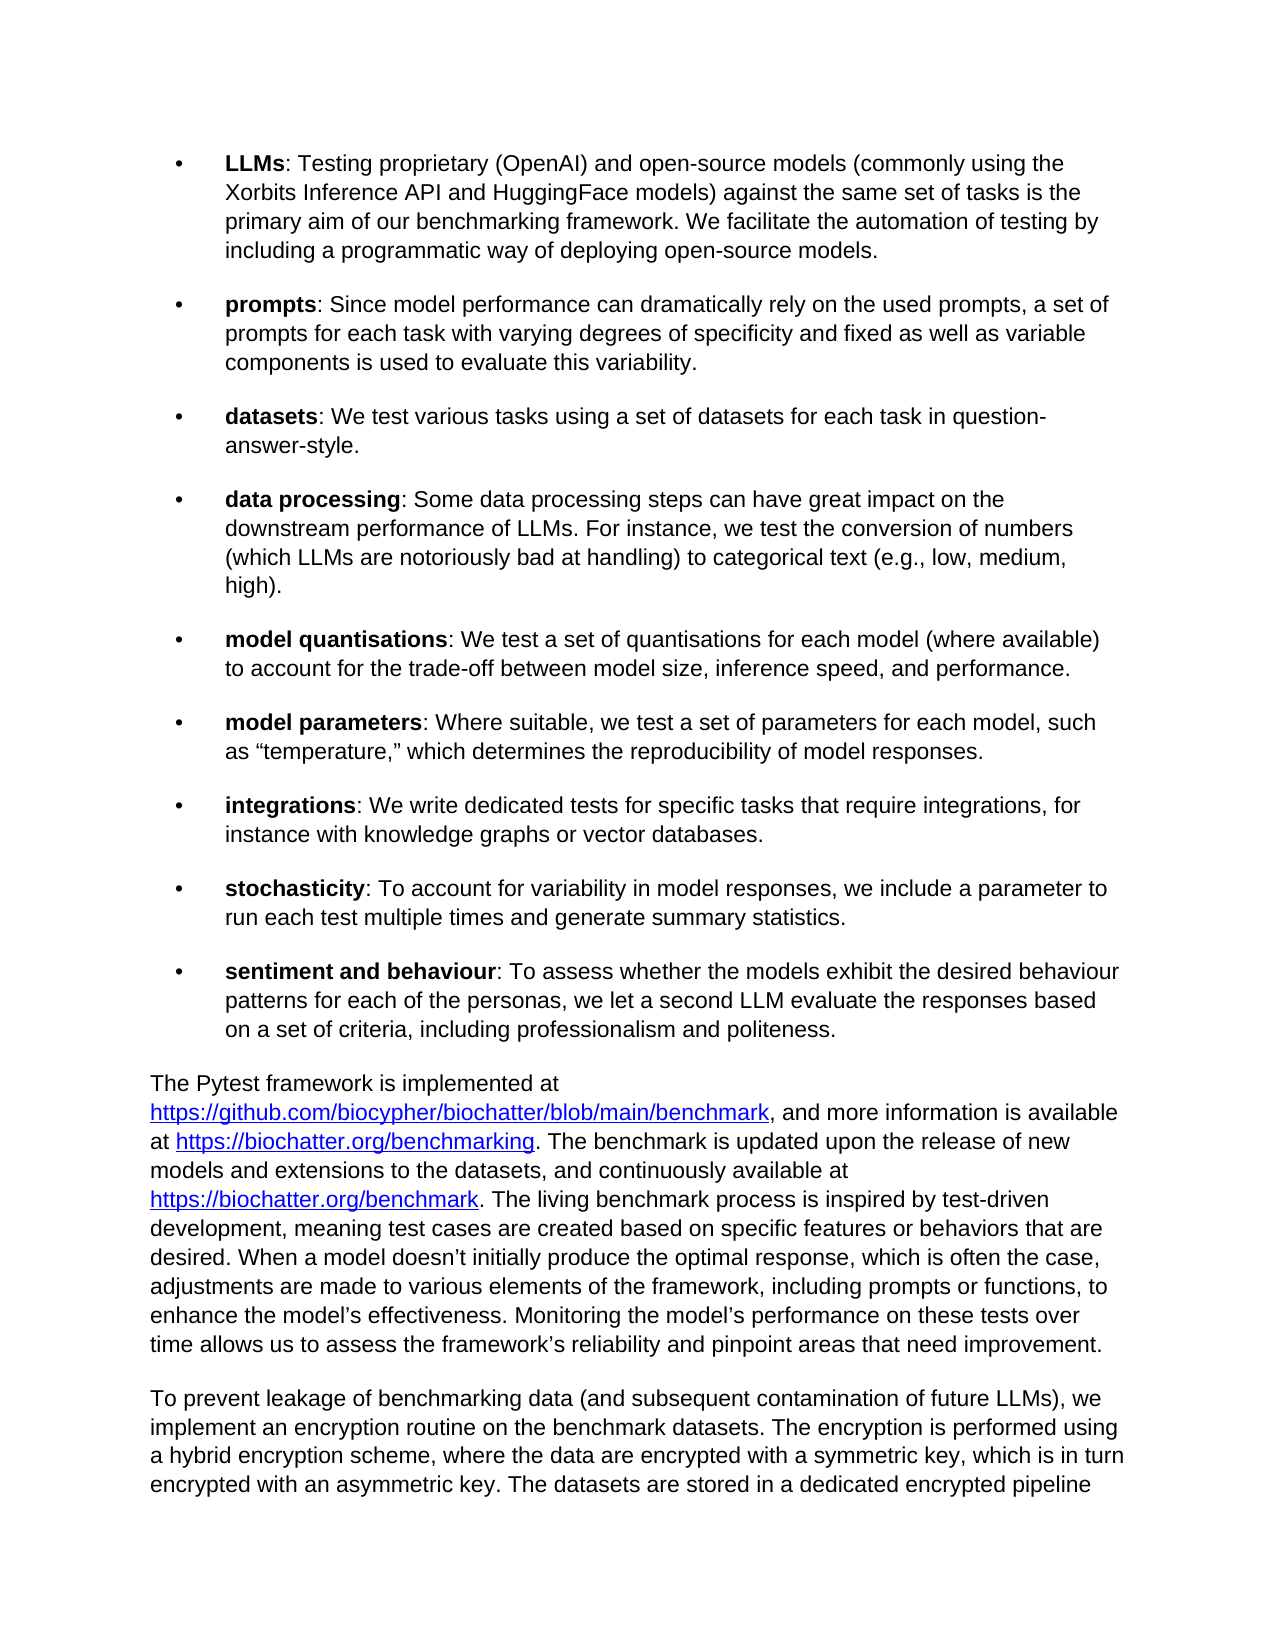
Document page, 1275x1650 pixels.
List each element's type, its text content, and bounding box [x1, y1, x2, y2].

text The Pytest framework is implemented at https://github.com/biocypher/biochatter/blob/main/benchmark, and more information is available at https://biochatter.org/benchmarking. The benchmark is updated upon the release of new models and extensions to the datasets, and continuously available at https://biochatter.org/benchmark. The living benchmark process is inspired by test-driven development, meaning test cases are created based on specific features or behaviors that are desired. When a model doesn’t initially produce the optimal response, which is often the case, adjustments are made to various elements of the framework, including prompts or functions, to enhance the model’s effectiveness. Monitoring the model’s performance on these tests over time allows us to assess the framework’s reliability and pinpoint areas that need improvement. [150, 1070, 1125, 1357]
list model parameters: Where suitable, we test a set of parameters for each model, such as “temperature,” which determines the reproducibility of model responses. [175, 709, 1125, 765]
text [150, 1384, 1125, 1498]
list integrations: We write dedicated tests for specific tasks that require integrations, for instance with knowledge graphs or vector databases. [175, 792, 1125, 848]
list prompts: Since model performance can dramatically rely on the used prompts, a set of prompts for each task with varying degrees of specificity and fixed as well as variable components is used to evaluate this variability. [175, 291, 1125, 375]
list datasets: We test various tasks using a set of datasets for each task in question-answer-style. [175, 403, 1125, 458]
list sentiment and behaviour: To assess whether the models exhibit the desired behaviour patterns for each of the personas, we let a second LLM evaluate the responses based on a set of criteria, including professionalism and politeness. [175, 958, 1125, 1042]
list stochasticity: To account for variability in model responses, we include a parameter to run each test multiple times and generate summary statistics. [175, 875, 1125, 931]
list model quantisations: We test a set of quantisations for each model (where available) to account for the trade-off between model size, inference speed, and performance. [175, 626, 1125, 682]
list LLMs: Testing proprietary (OpenAI) and open-source models (commonly using the Xorbits Inference API and HuggingFace models) against the same set of tasks is the primary aim of our benchmarking framework. We facilitate the automation of testing by including a programmatic way of deploying open-source models. [175, 150, 1125, 263]
list data processing: Some data processing steps can have great impact on the downstream performance of LLMs. For instance, we test the conversion of numbers (which LLMs are notoriously bad at handling) to categorical text (e.g., low, medium, high). [175, 486, 1125, 599]
